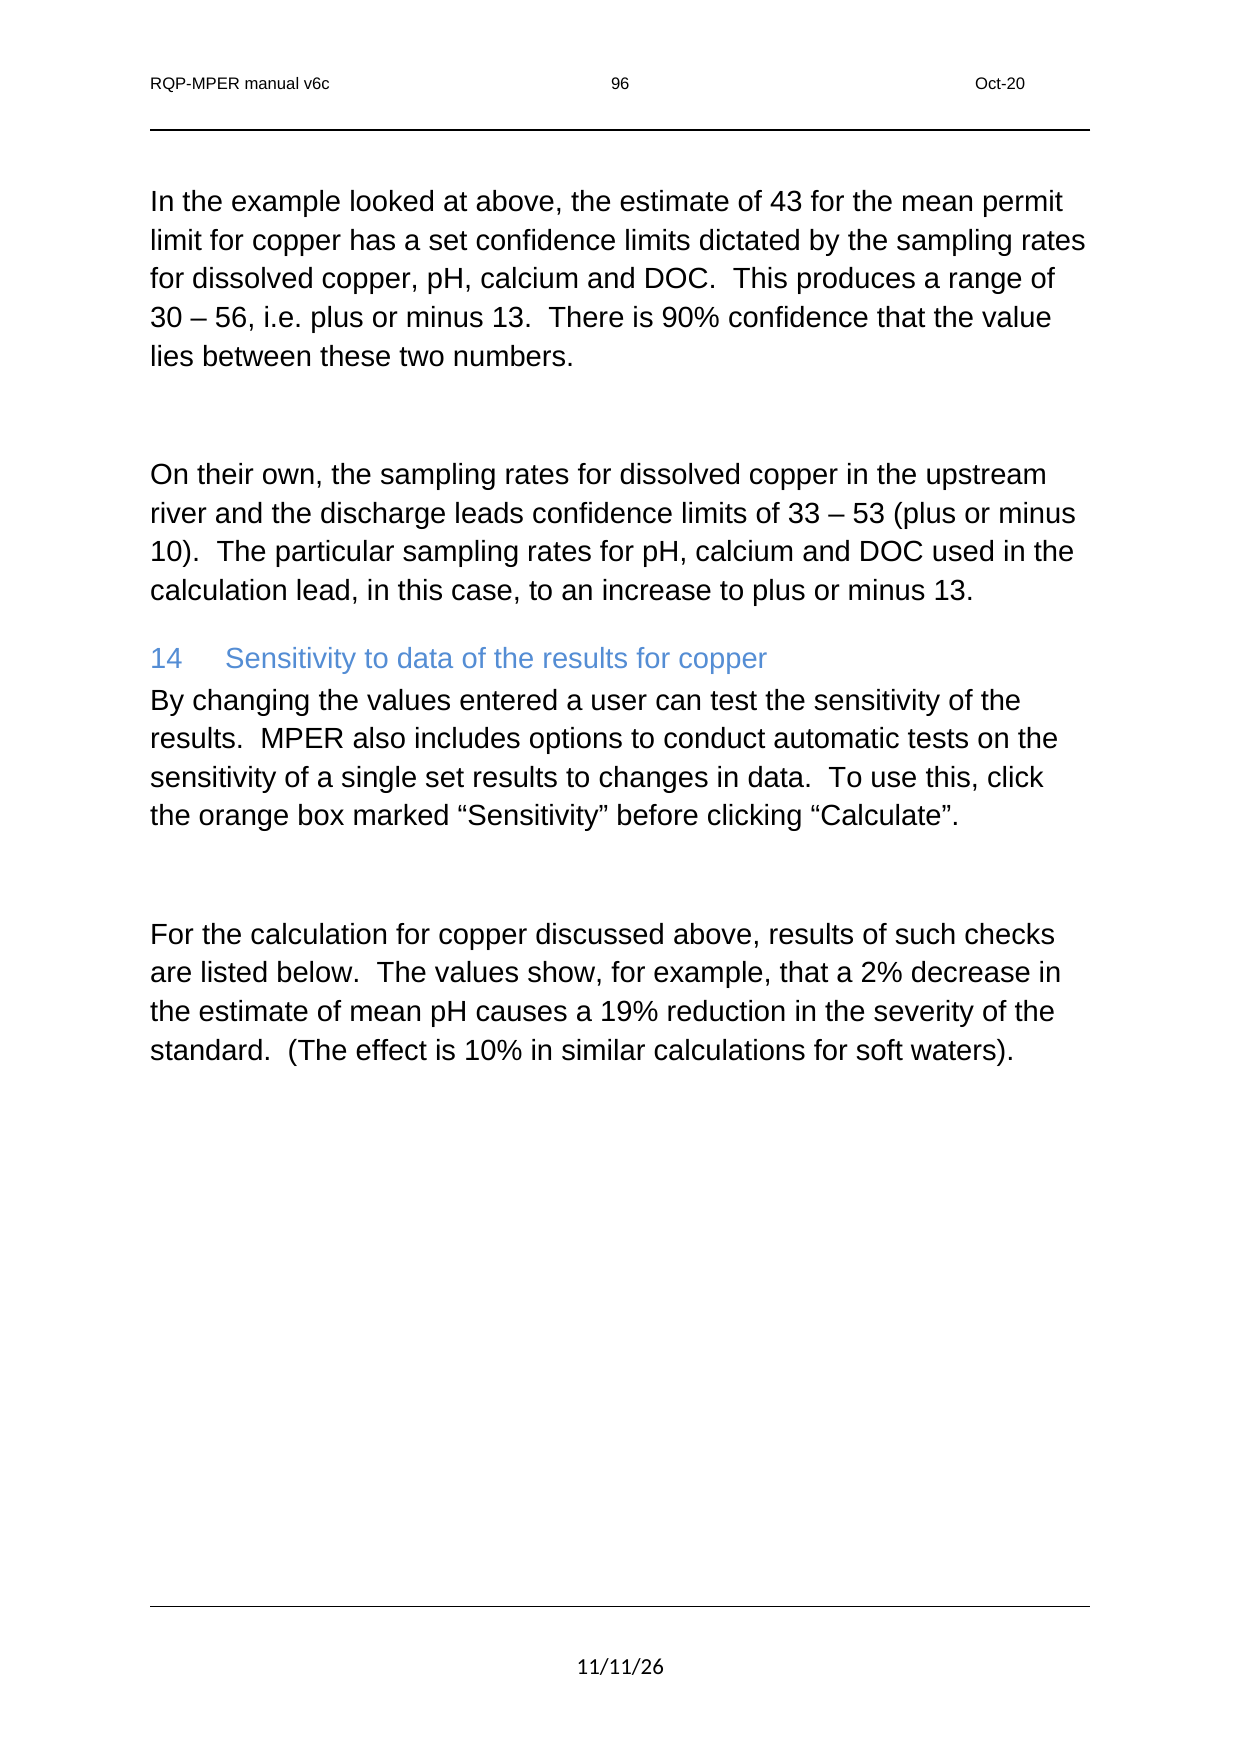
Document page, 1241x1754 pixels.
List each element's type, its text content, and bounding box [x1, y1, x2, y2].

text By changing the values entered a user can test the sensitivity of the results. MPER also includes options to conduct automatic tests on the sensitivity of a single set results to changes in data. To use this, click the orange box marked “Sensitivity” before clicking “Calculate”. [150, 682, 1090, 832]
text In the example looked at above, the estimate of 43 for the mean permit limit for copper has a set confidence limits dictated by the sampling rates for dissolved copper, pH, calcium and DOC. This produces a range of 30 – 56, i.e. plus or minus 13. There is 90% confidence that the value lies between these two numbers. [150, 184, 1090, 372]
text On their own, the sampling rates for dissolved copper in the upstream river and the discharge leads confidence limits of 33 – 53 (plus or minus 10). The particular sampling rates for pH, calcium and DOC used in the calculation lead, in this case, to an increase to plus or minus 13. [150, 457, 1090, 606]
text For the calculation for copper discussed above, results of such checks are listed below. The values show, for example, that a 2% decrease in the estimate of mean pH causes a 19% reduction in the severity of the standard. (The effect is 10% in similar calculations for soft waters). [150, 917, 1090, 1066]
subtitle Sensitivity to data of the results for copper [150, 641, 1090, 674]
